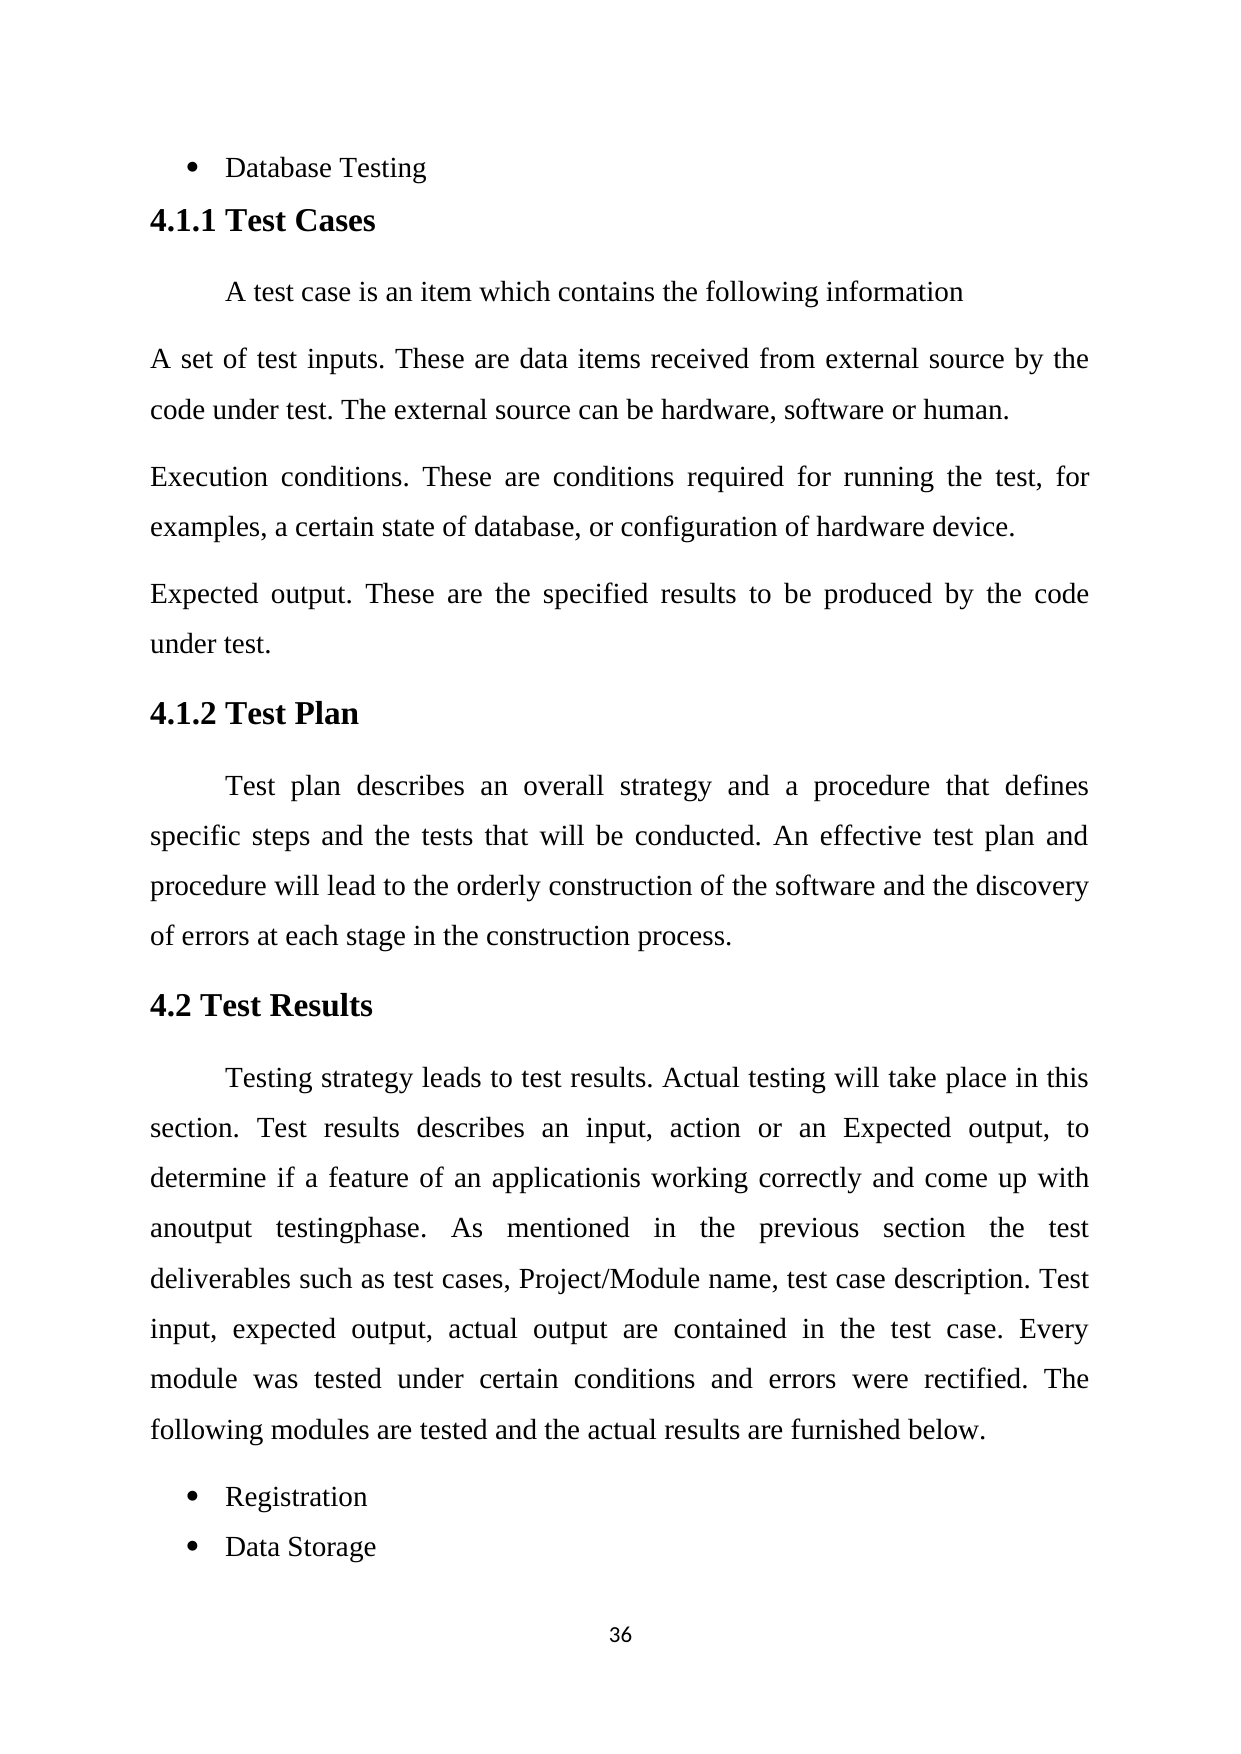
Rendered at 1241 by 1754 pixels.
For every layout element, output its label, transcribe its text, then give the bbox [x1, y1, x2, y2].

text 4.1.1 Test Cases [150, 200, 1090, 239]
text 4.1.2 Test Plan [150, 693, 1090, 732]
list Registration [187, 1479, 1090, 1512]
list Database Testing [187, 150, 1090, 184]
text Testing strategy leads to test results. Actual testing will take place in this section. Test results describes an input, action or an Expected output, to determine if a feature of an applicationis working correctly and come up with anoutput testingphase. As mentioned in the previous section the test deliverables such as test cases, Project/Module name, test case description. Test input, expected output, actual output are contained in the test case. Every module was tested under certain conditions and errors were rectified. The following modules are tested and the actual results are furnished below. [150, 1060, 1090, 1445]
text A test case is an item which contains the following information [150, 274, 1090, 308]
text 4.2 Test Results [150, 986, 1090, 1024]
text Execution conditions. These are conditions required for running the test, for examples, a certain state of database, or configuration of hardware device. [150, 459, 1090, 543]
text Expected output. These are the specified results to be produced by the code under test. [150, 576, 1090, 660]
text A set of test inputs. These are data items received from external source by the code under test. The external source can be hardware, software or human. [150, 342, 1090, 425]
list Data Storage [187, 1529, 1090, 1563]
text Test plan describes an overall strategy and a procedure that defines specific steps and the tests that will be conducted. An effective test plan and procedure will lead to the orderly construction of the software and the discovery of errors at each stage in the construction process. [150, 768, 1090, 952]
